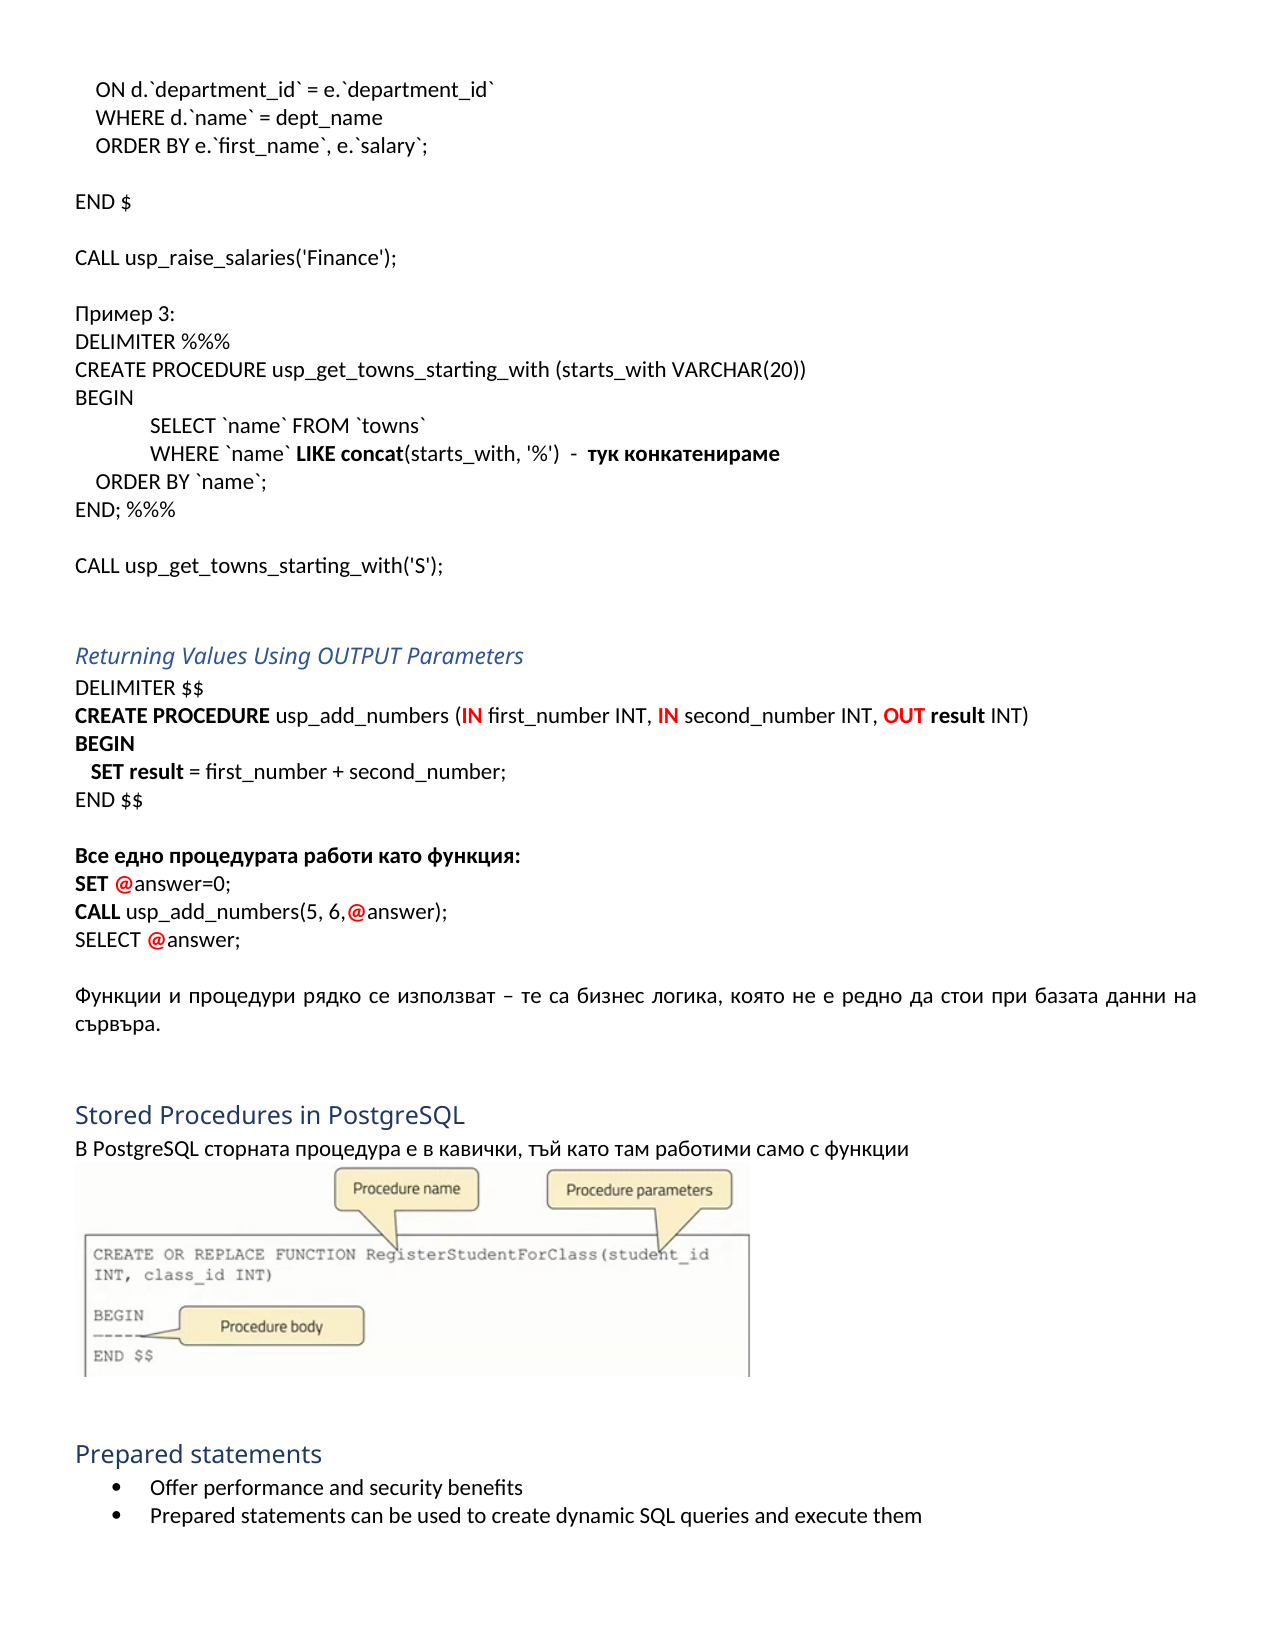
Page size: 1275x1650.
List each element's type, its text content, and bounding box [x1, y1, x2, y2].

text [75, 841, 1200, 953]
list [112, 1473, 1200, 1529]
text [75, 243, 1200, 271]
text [75, 75, 1200, 103]
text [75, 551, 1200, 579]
text END $ [75, 187, 1200, 215]
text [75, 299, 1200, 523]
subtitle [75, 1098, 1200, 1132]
picture [75, 1162, 750, 1377]
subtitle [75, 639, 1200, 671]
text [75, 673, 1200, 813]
text WHERE d.`name` = dept_name [75, 103, 1200, 131]
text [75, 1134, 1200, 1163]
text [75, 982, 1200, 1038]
text ORDER BY e.`first_name`, e.`salary`; [75, 131, 1200, 159]
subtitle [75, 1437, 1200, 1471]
